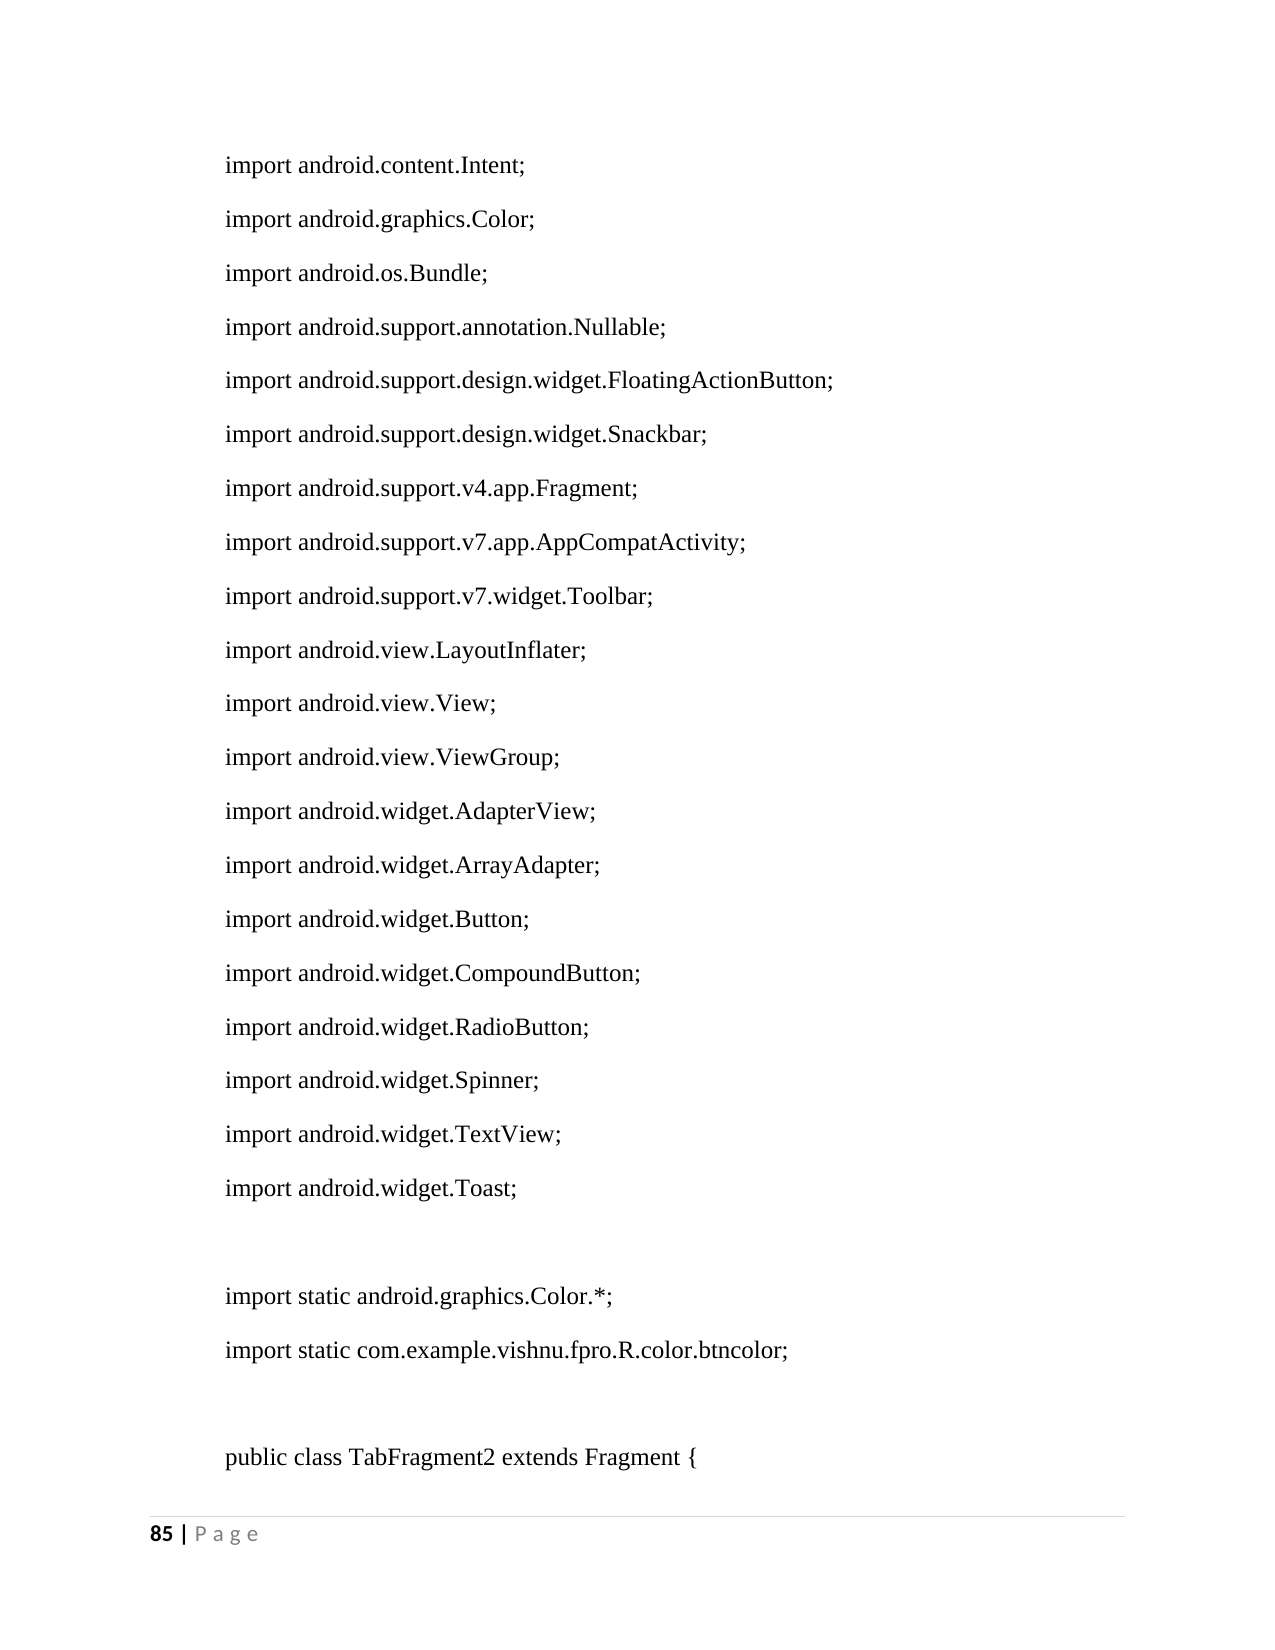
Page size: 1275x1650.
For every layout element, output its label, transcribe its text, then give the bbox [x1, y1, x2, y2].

text import android.view.LayoutInflater; [225, 635, 1125, 663]
text import android.support.design.widget.Snackbar; [225, 419, 1125, 448]
text import android.support.annotation.Nullable; [225, 312, 1125, 340]
text import android.os.Bundle; [225, 258, 1125, 286]
text import android.support.v7.widget.Toolbar; [225, 581, 1125, 609]
text import android.widget.TextView; [225, 1119, 1125, 1148]
text import android.widget.Toast; [225, 1173, 1125, 1202]
text import android.support.design.widget.FloatingActionButton; [225, 365, 1125, 394]
text import static com.example.vishnu.fpro.R.color.btncolor; [225, 1335, 1125, 1363]
text import android.widget.AdapterView; [225, 796, 1125, 825]
text import android.content.Intent; [225, 150, 1125, 179]
text import android.view.View; [225, 688, 1125, 717]
text import static android.graphics.Color.*; [225, 1281, 1125, 1310]
text import android.widget.ArrayAdapter; [225, 850, 1125, 879]
text import android.graphics.Color; [225, 204, 1125, 233]
text public class TabFragment2 extends Fragment { [225, 1442, 1125, 1471]
text import android.view.ViewGroup; [225, 742, 1125, 771]
text import android.widget.RadioButton; [225, 1012, 1125, 1040]
text import android.support.v4.app.Fragment; [225, 473, 1125, 502]
text import android.widget.CompoundButton; [225, 958, 1125, 987]
text import android.support.v7.app.AppCompatActivity; [225, 527, 1125, 556]
text import android.widget.Button; [225, 904, 1125, 933]
text import android.widget.Spinner; [225, 1066, 1125, 1094]
